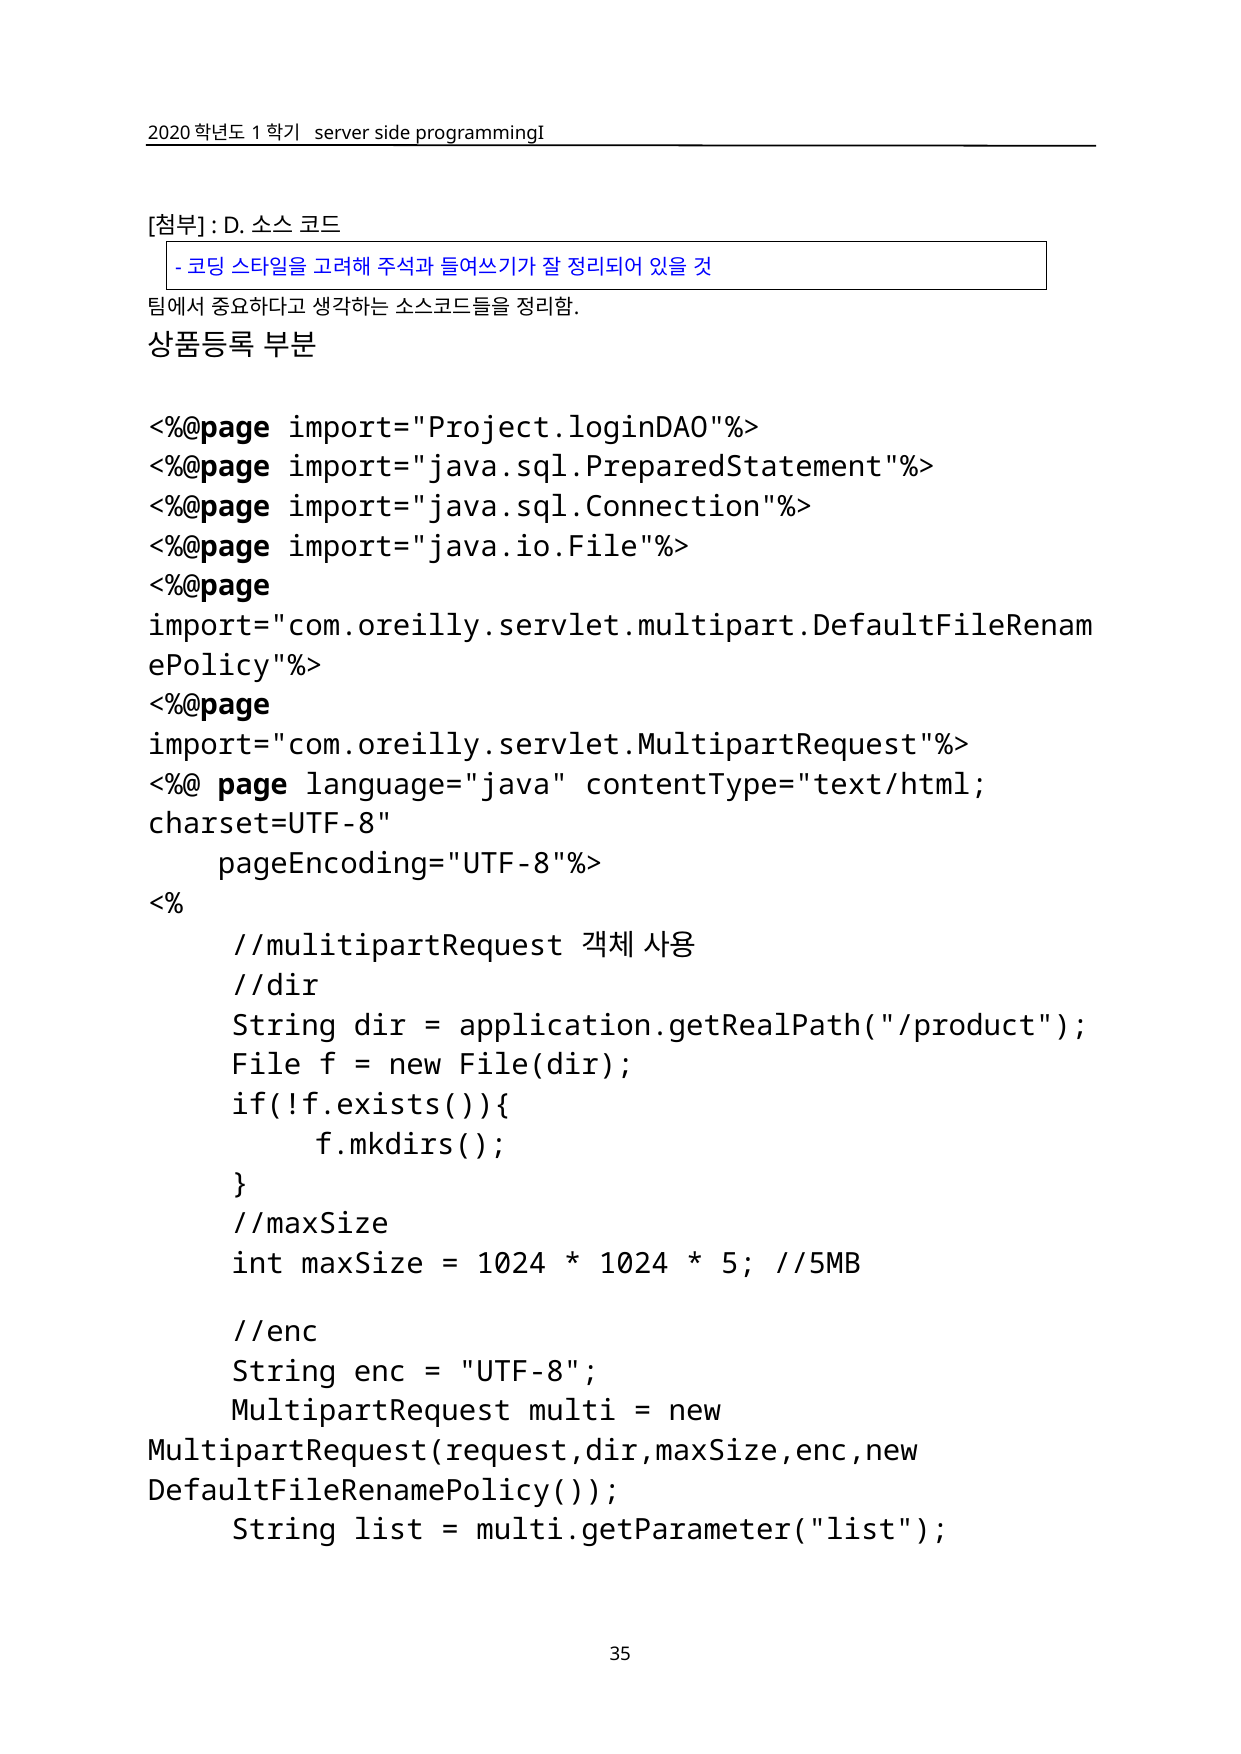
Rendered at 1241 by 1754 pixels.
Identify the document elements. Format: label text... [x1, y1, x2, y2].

text } [148, 1163, 1093, 1202]
text <%@page import="java.sql.Connection"%> [148, 485, 1093, 525]
text 상품등록 부분 [148, 321, 1093, 364]
text <% [148, 882, 1093, 922]
text f.mkdirs(); [148, 1123, 1093, 1163]
text <%@page import="com.oreilly.servlet.multipart.DefaultFileRenamePolicy"%> [148, 564, 1093, 684]
text String dir = application.getRealPath("/product"); [148, 1004, 1093, 1043]
text String list = multi.getParameter("list"); [148, 1508, 1093, 1548]
text <%@page import="Project.loginDAO"%> [148, 406, 1093, 446]
text if(!f.exists()){ [148, 1083, 1093, 1123]
text pageEncoding="UTF-8"%> [148, 842, 1093, 882]
text //mulitipartRequest 객체 사용 [148, 922, 1093, 964]
text File f = new File(dir); [148, 1043, 1093, 1083]
text <%@page import="java.sql.PreparedStatement"%> [148, 446, 1093, 485]
text <%@ page language="java" contentType="text/html; charset=UTF-8" [148, 763, 1093, 842]
text //maxSize [148, 1202, 1093, 1242]
text MultipartRequest multi = new MultipartRequest(request,dir,maxSize,enc,new DefaultFileRenamePolicy()); [148, 1389, 1093, 1508]
text //dir [148, 964, 1093, 1004]
text //enc [148, 1310, 1093, 1350]
text String enc = "UTF-8"; [148, 1350, 1093, 1389]
text <%@page import="java.io.File"%> [148, 525, 1093, 564]
text int maxSize = 1024 * 1024 * 5; //5MB [148, 1242, 1093, 1282]
text [첨부] : D. 소스 코드 [148, 207, 1093, 240]
text <%@page import="com.oreilly.servlet.MultipartRequest"%> [148, 684, 1093, 763]
text 팀에서 중요하다고 생각하는 소스코드들을 정리함. [148, 290, 1093, 321]
